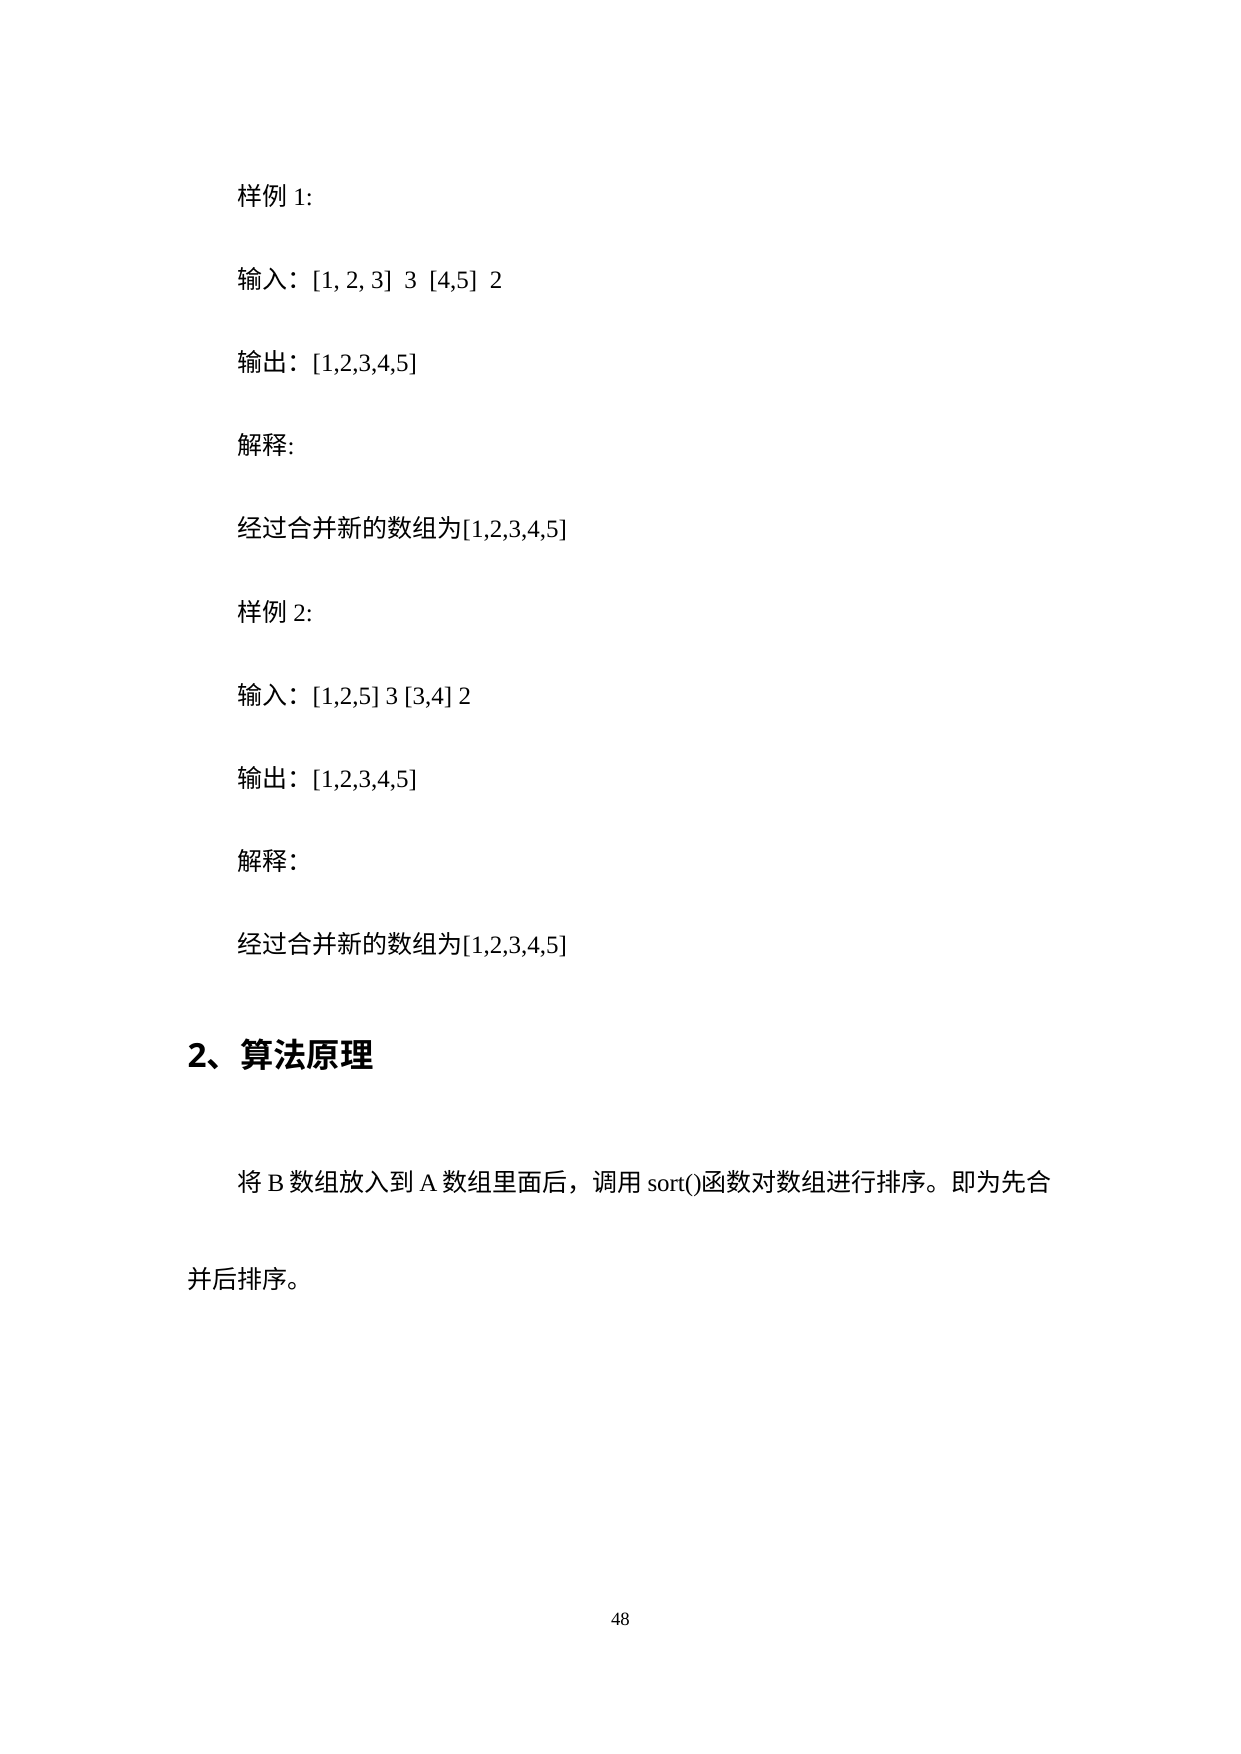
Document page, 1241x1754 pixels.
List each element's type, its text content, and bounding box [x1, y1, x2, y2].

text 输出：[1,2,3,4,5] [187, 328, 1053, 393]
text 输入：[1, 2, 3] 3 [4,5] 2 [187, 245, 1053, 310]
text 样例 1: [187, 162, 1053, 227]
text 解释: [187, 411, 1053, 476]
subtitle 2、算法原理 [187, 1020, 1053, 1085]
text 将B数组放入到A数组里面后，调用sort()函数对数组进行排序。即为先合并后排序。 [187, 1148, 1053, 1310]
text 经过合并新的数组为[1,2,3,4,5] [187, 494, 1053, 559]
text 输入：[1,2,5] 3 [3,4] 2 [187, 661, 1053, 726]
text 样例 2: [187, 578, 1053, 643]
text 解释： [187, 827, 1053, 892]
text 输出：[1,2,3,4,5] [187, 744, 1053, 809]
text 经过合并新的数组为[1,2,3,4,5] [187, 910, 1053, 975]
